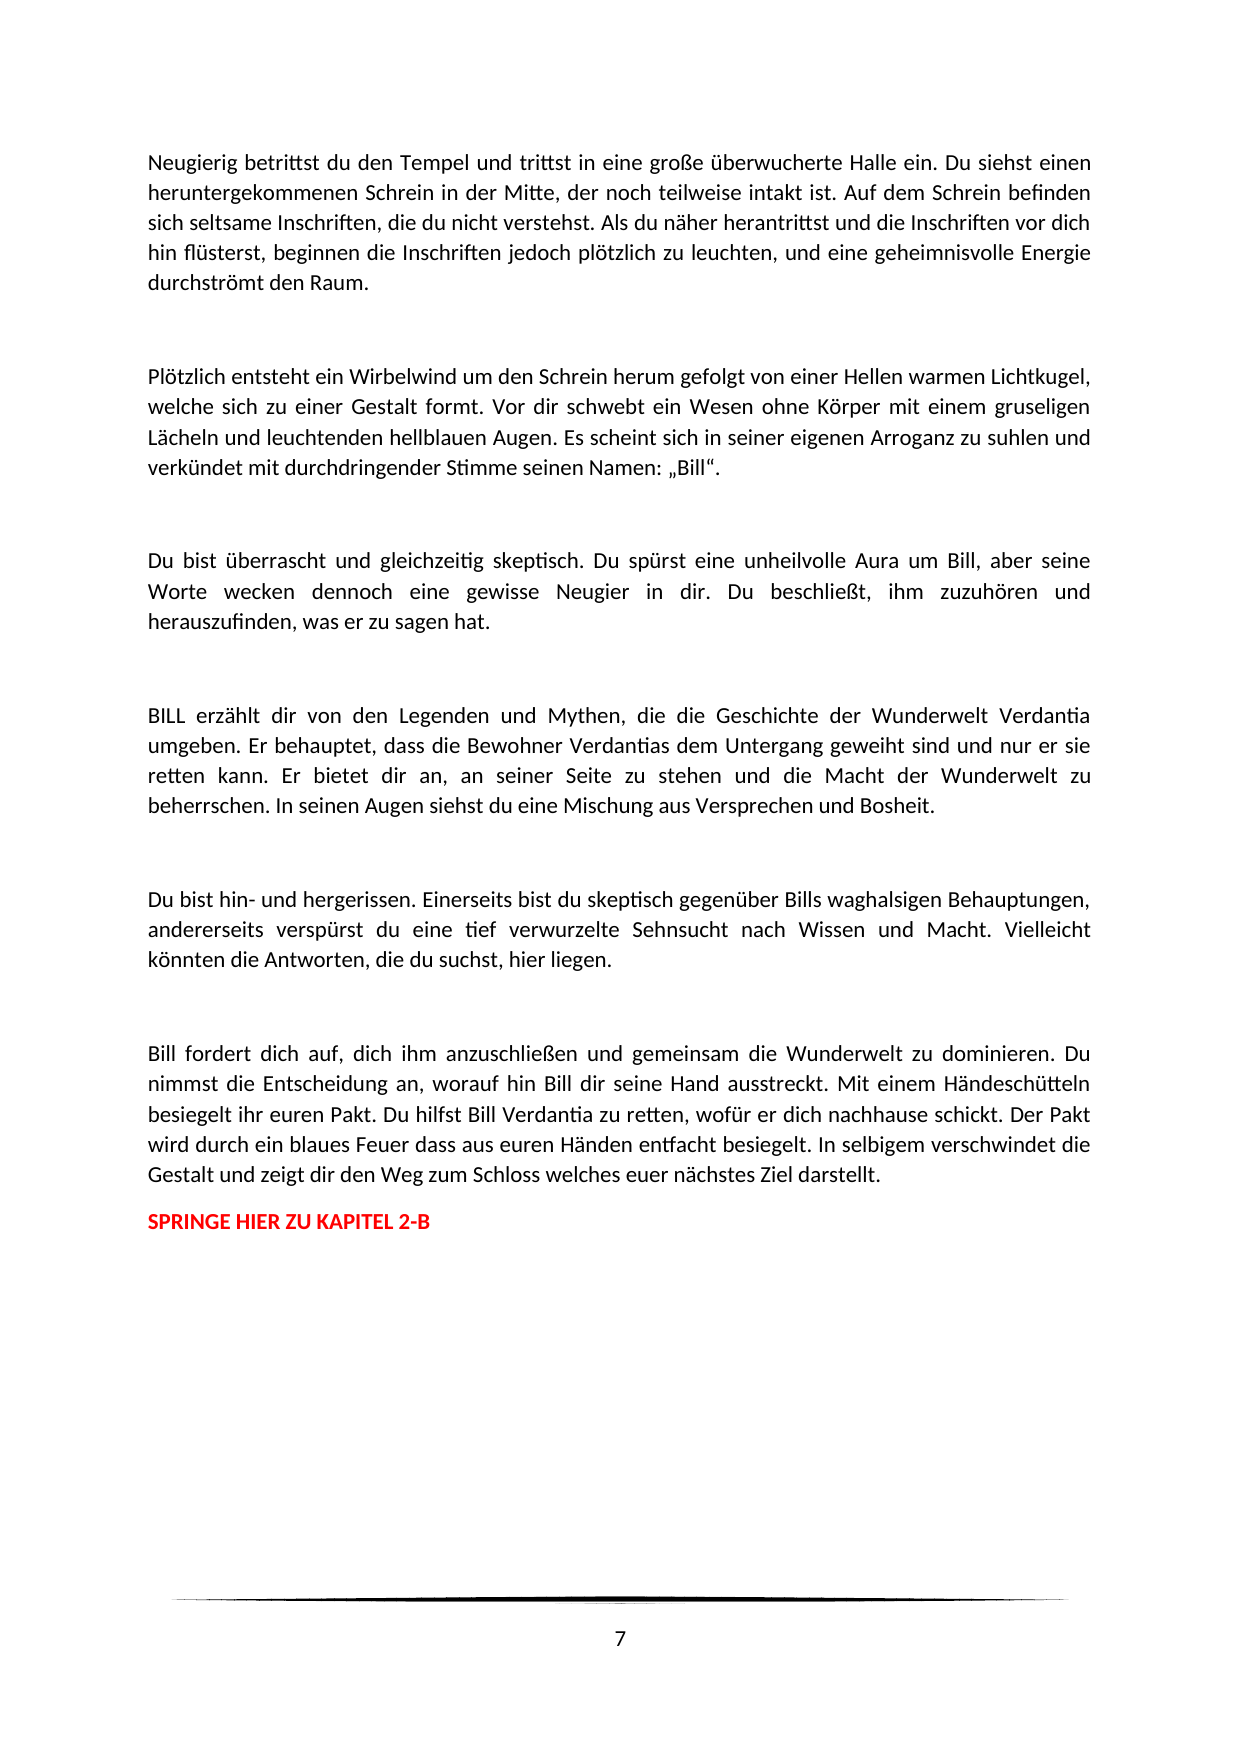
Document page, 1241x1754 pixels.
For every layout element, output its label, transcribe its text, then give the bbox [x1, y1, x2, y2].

picture [171, 1596, 1069, 1604]
text Plötzlich entsteht ein Wirbelwind um den Schrein herum gefolgt von einer Hellen warmen Lichtkugel, welche sich zu einer Gestalt formt. Vor dir schwebt ein Wesen ohne Körper mit einem gruseligen Lächeln und leuchtenden hellblauen Augen. Es scheint sich in seiner eigenen Arroganz zu suhlen und verkündet mit durchdringender Stimme seinen Namen: „Bill“. [148, 362, 1093, 481]
text BILL erzählt dir von den Legenden und Mythen, die die Geschichte der Wunderwelt Verdantia umgeben. Er behauptet, dass die Bewohner Verdantias dem Untergang geweiht sind und nur er sie retten kann. Er bietet dir an, an seiner Seite zu stehen und die Macht der Wunderwelt zu beherrschen. In seinen Augen siehst du eine Mischung aus Versprechen und Bosheit. [148, 701, 1093, 819]
text SPRINGE HIER ZU KAPITEL 2-B [148, 1207, 1093, 1235]
text Du bist hin- und hergerissen. Einerseits bist du skeptisch gegenüber Bills waghalsigen Behauptungen, andererseits verspürst du eine tief verwurzelte Sehnsucht nach Wissen und Macht. Vielleicht könnten die Antworten, die du suchst, hier liegen. [148, 885, 1093, 973]
text Bill fordert dich auf, dich ihm anzuschließen und gemeinsam die Wunderwelt zu dominieren. Du nimmst die Entscheidung an, worauf hin Bill dir seine Hand ausstreckt. Mit einem Händeschütteln besiegelt ihr euren Pakt. Du hilfst Bill Verdantia zu retten, wofür er dich nachhause schickt. Der Pakt wird durch ein blaues Feuer dass aus euren Händen entfacht besiegelt. In selbigem verschwindet die Gestalt und zeigt dir den Weg zum Schloss welches euer nächstes Ziel darstellt. [148, 1039, 1093, 1188]
text Du bist überrascht und gleichzeitig skeptisch. Du spürst eine unheilvolle Aura um Bill, aber seine Worte wecken dennoch eine gewisse Neugier in dir. Du beschließt, ihm zuzuhören und herauszufinden, was er zu sagen hat. [148, 547, 1093, 635]
text Neugierig betrittst du den Tempel und trittst in eine große überwucherte Halle ein. Du siehst einen heruntergekommenen Schrein in der Mitte, der noch teilweise intakt ist. Auf dem Schrein befinden sich seltsame Inschriften, die du nicht verstehst. Als du näher herantrittst und die Inschriften vor dich hin flüsterst, beginnen die Inschriften jedoch plötzlich zu leuchten, und eine geheimnisvolle Energie durchströmt den Raum. [148, 148, 1093, 296]
